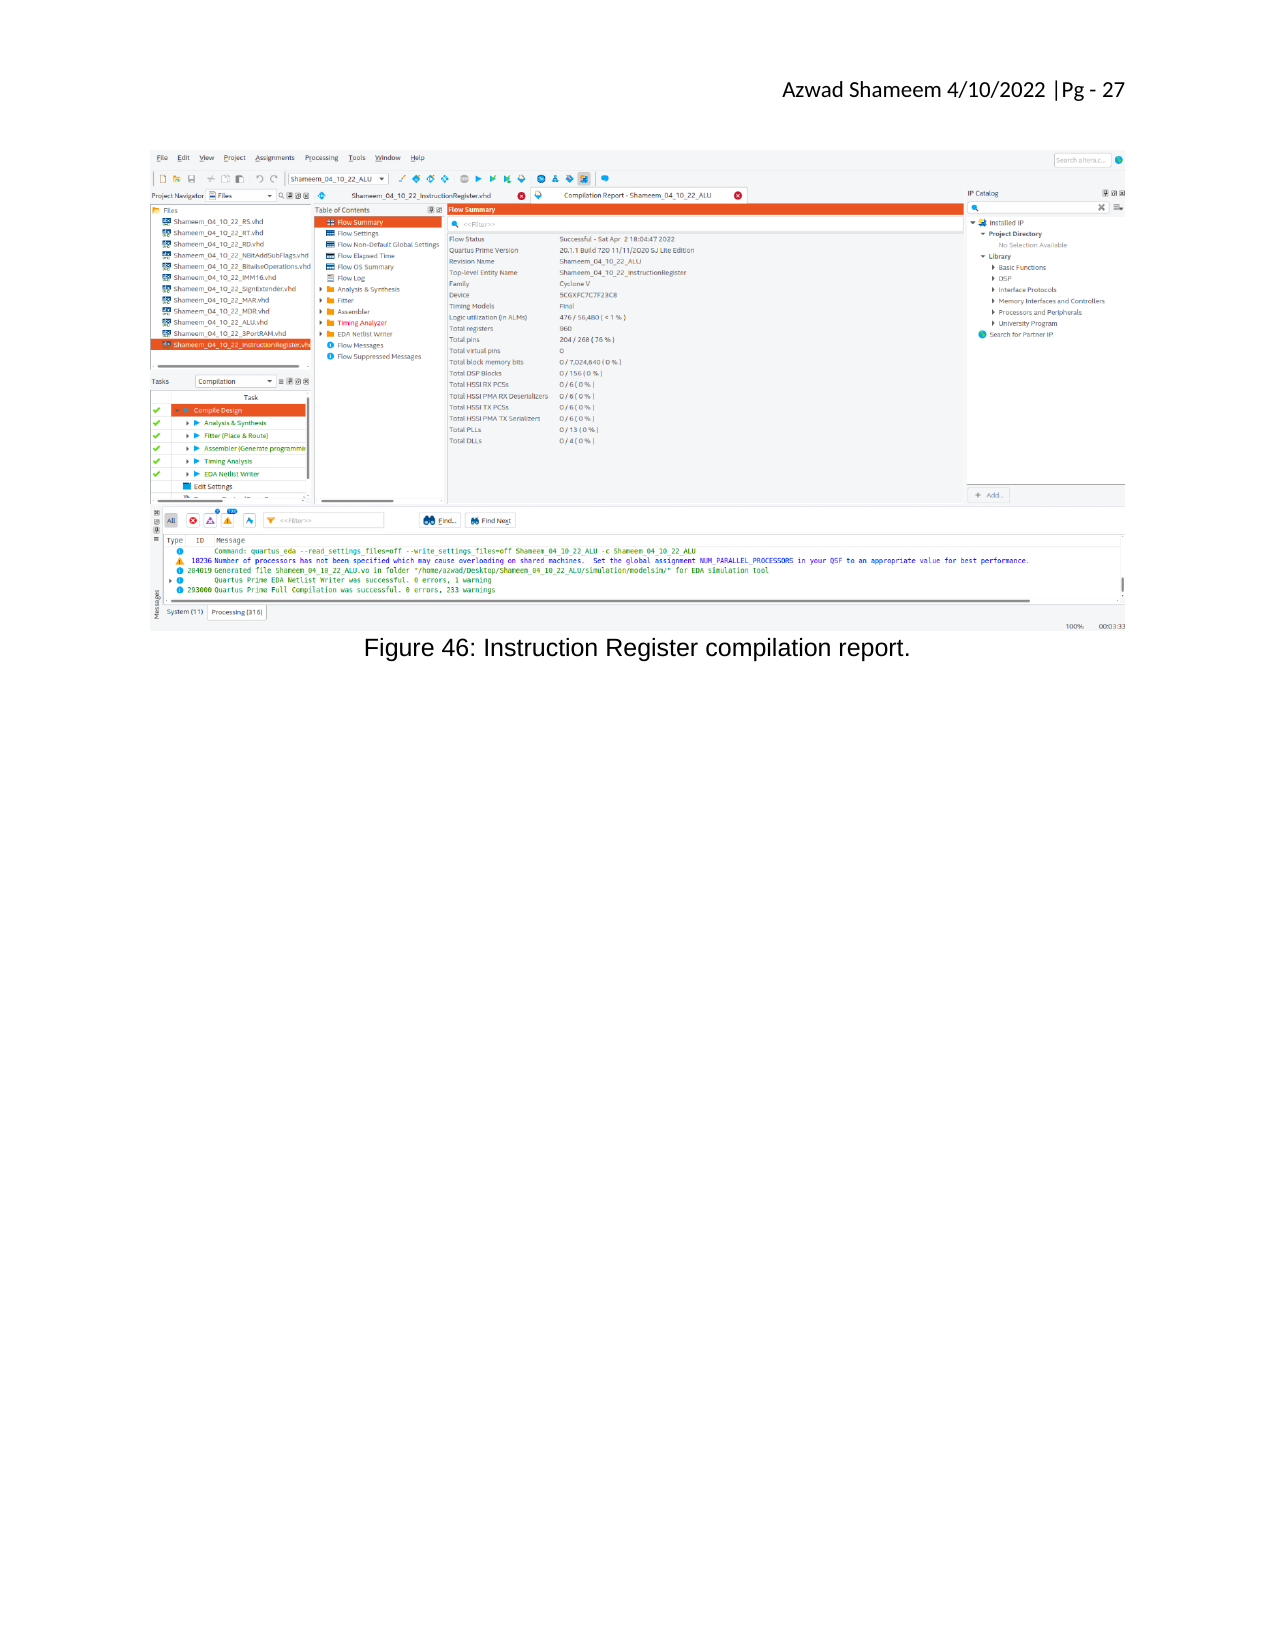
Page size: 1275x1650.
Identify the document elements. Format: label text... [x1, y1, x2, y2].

text Figure 46: Instruction Register compilation report. [150, 631, 1125, 662]
picture [150, 150, 1125, 631]
